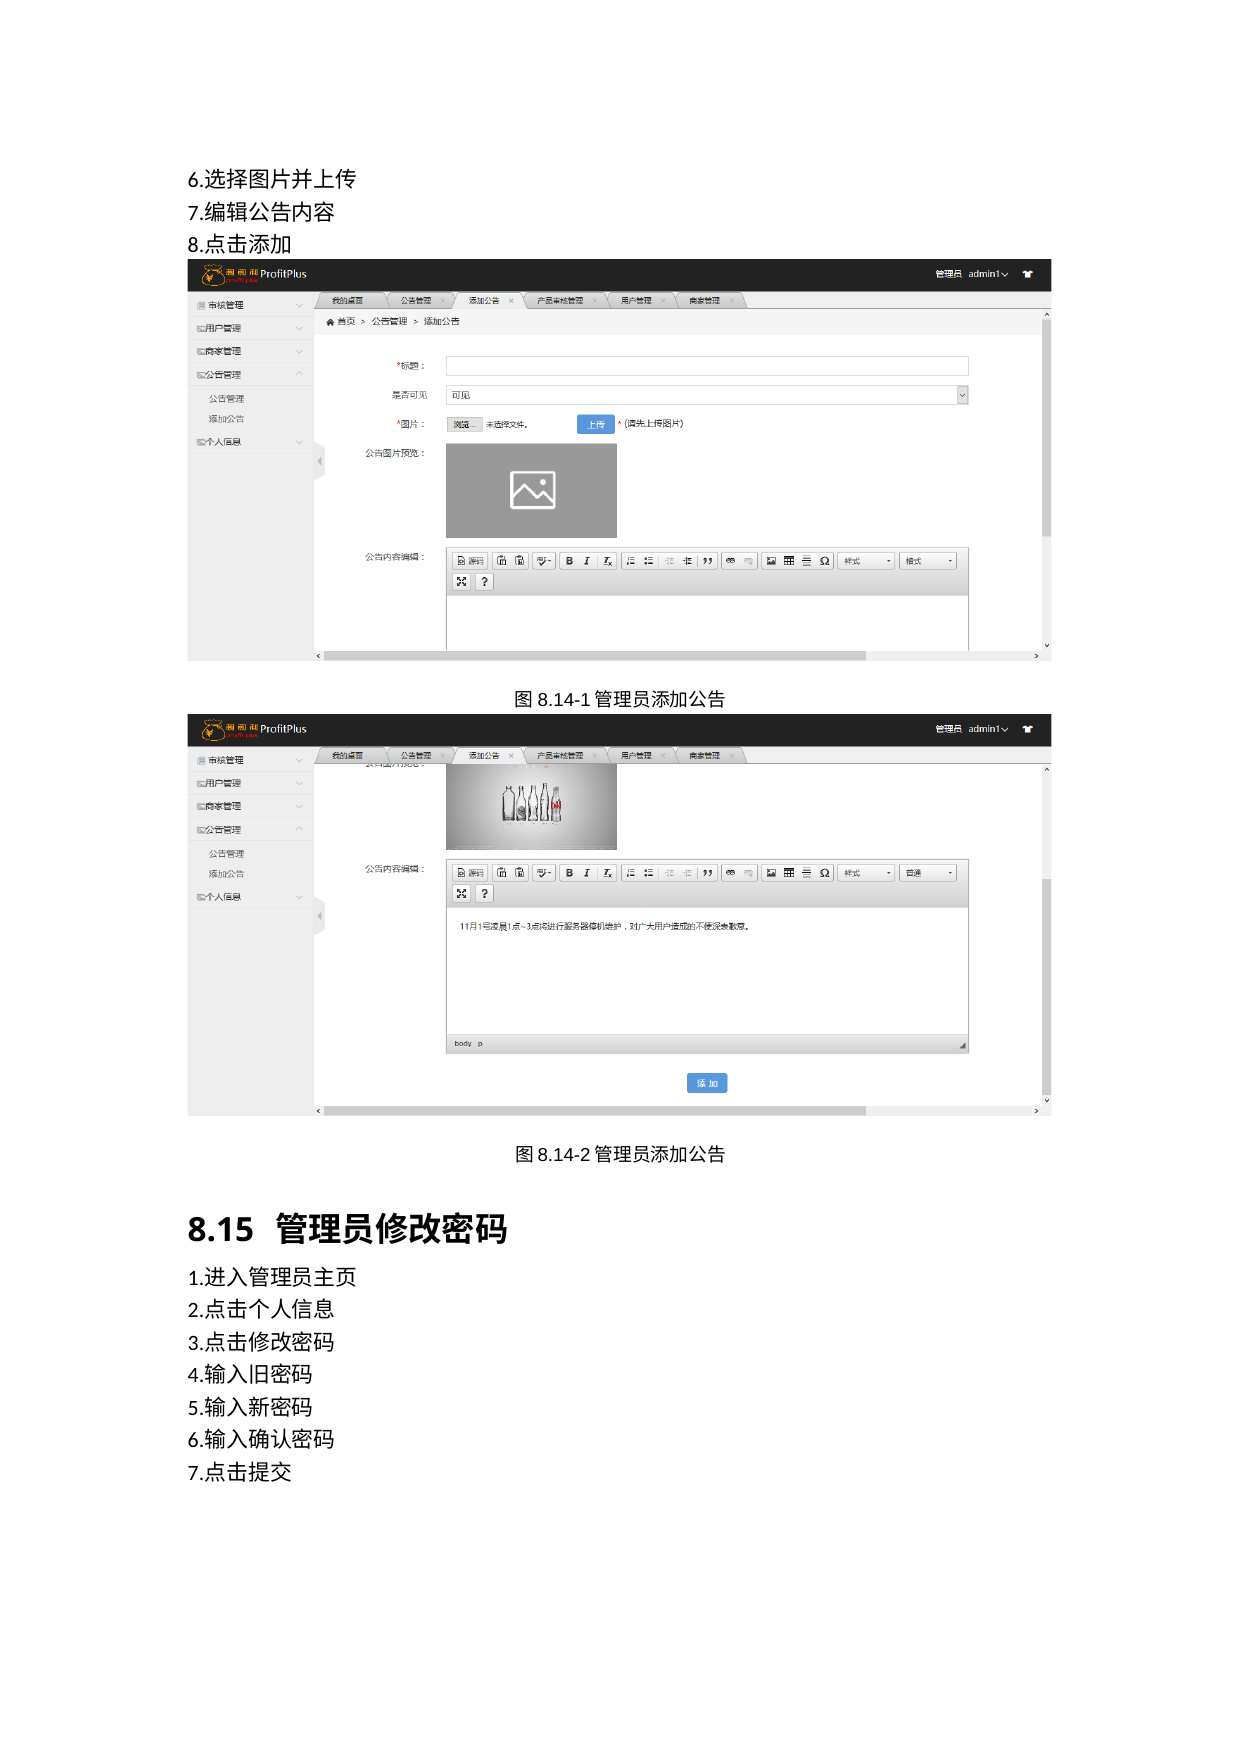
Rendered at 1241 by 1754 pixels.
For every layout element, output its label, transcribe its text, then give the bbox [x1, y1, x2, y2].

picture [187, 714, 1052, 1116]
subtitle 管理员修改密码 [187, 1194, 1053, 1259]
text 4.输入旧密码 [187, 1357, 1053, 1389]
text 7.编辑公告内容 [187, 194, 1053, 227]
text 6.选择图片并上传 [187, 162, 1053, 194]
picture [187, 259, 1052, 661]
text 6.输入确认密码 [187, 1422, 1053, 1454]
text 2.点击个人信息 [187, 1292, 1053, 1324]
text 图 8.14-1管理员添加公告 [187, 682, 1053, 714]
text 图8.14-2管理员添加公告 [187, 1137, 1053, 1169]
text 1.进入管理员主页 [187, 1259, 1053, 1292]
text 7.点击提交 [187, 1454, 1053, 1487]
text 5.输入新密码 [187, 1389, 1053, 1422]
text 3.点击修改密码 [187, 1324, 1053, 1357]
text 8.点击添加 [187, 227, 1053, 259]
